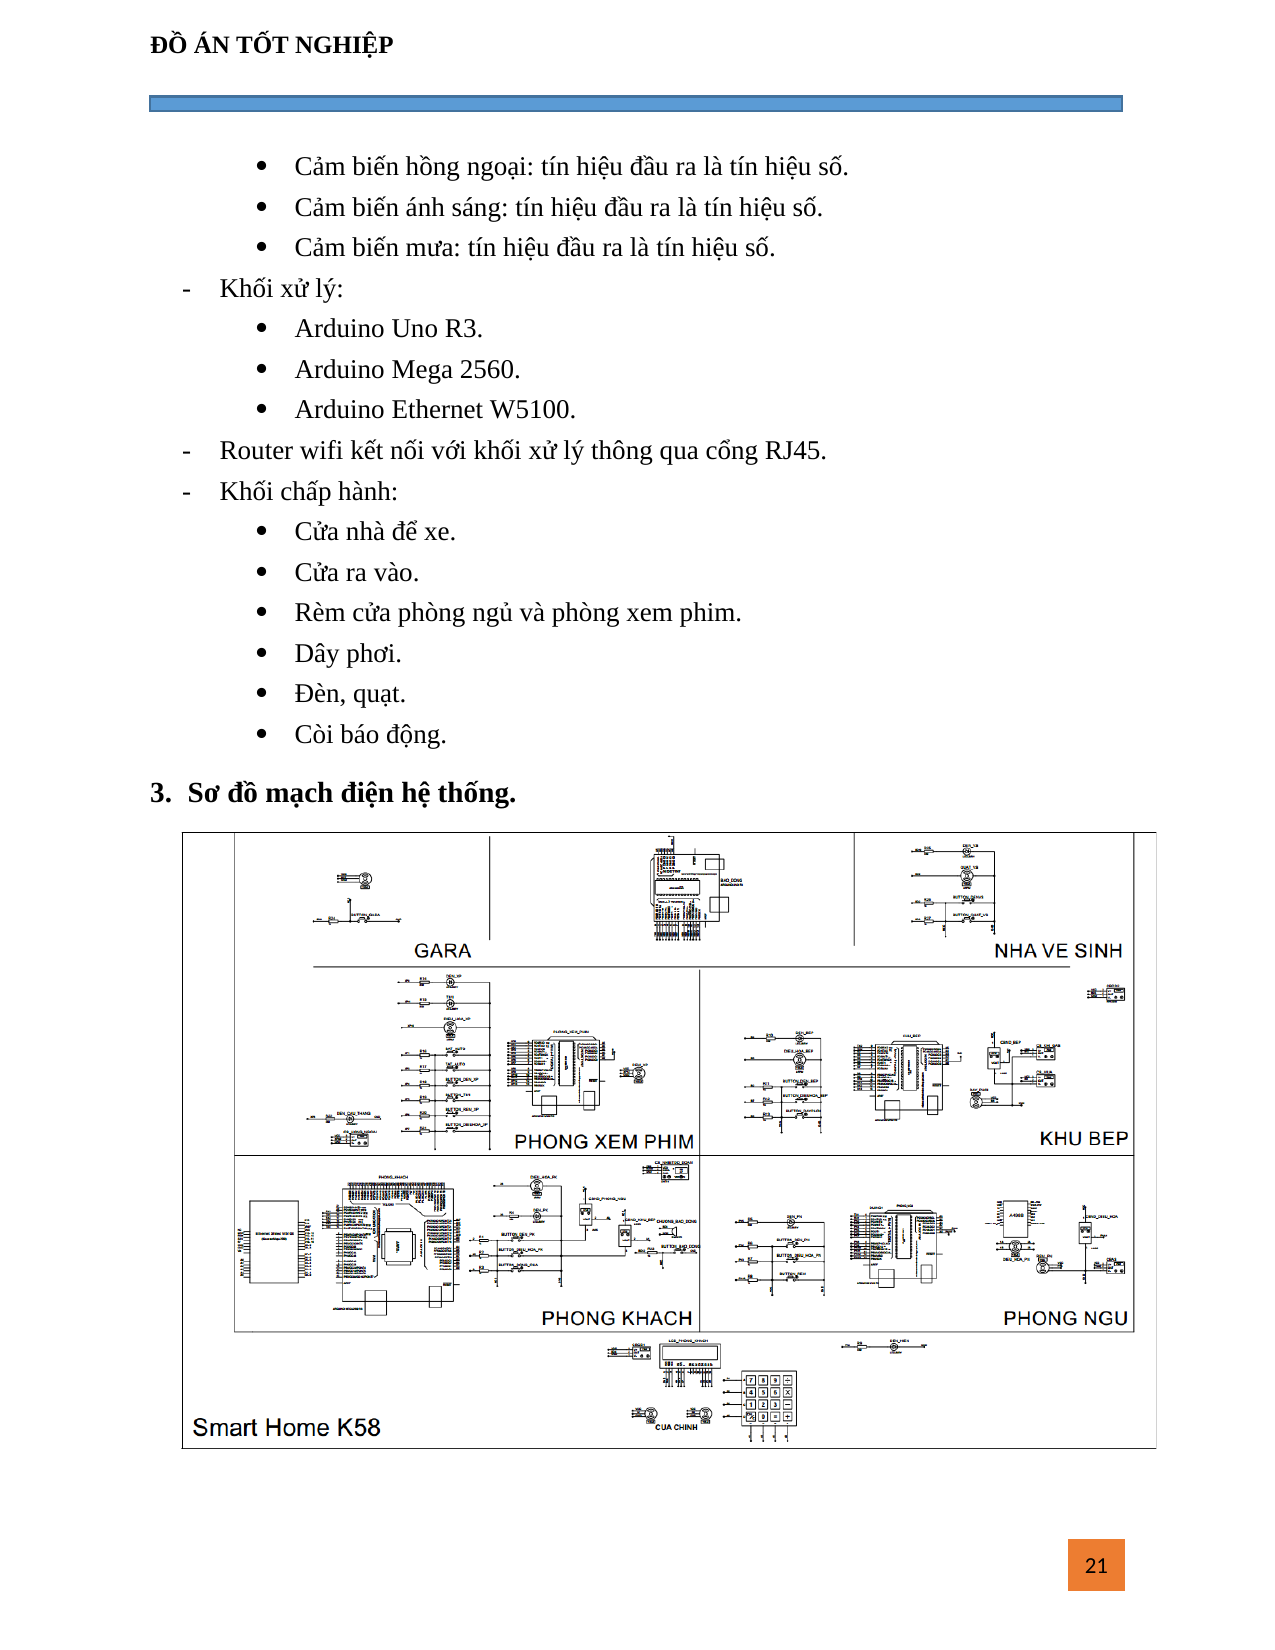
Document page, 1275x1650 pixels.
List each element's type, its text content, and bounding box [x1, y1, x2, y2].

picture [181, 832, 1157, 1449]
list Đèn, quạt. [257, 677, 1125, 709]
list Router wifi kết nối với khối xử lý thông qua cổng RJ45. [182, 434, 1125, 465]
list Cửa nhà để xe. [257, 515, 1125, 546]
list Khối xử lý: [182, 272, 1125, 303]
list Khối chấp hành: [182, 474, 1125, 506]
list Arduino Mega 2560. [257, 353, 1125, 384]
list Cảm biến mưa: tín hiệu đầu ra là tín hiệu số. [257, 231, 1125, 262]
list Dây phơi. [257, 637, 1125, 668]
list Arduino Ethernet W5100. [257, 393, 1125, 425]
list Cảm biến hồng ngoại: tín hiệu đầu ra là tín hiệu số. [257, 150, 1125, 181]
list Rèm cửa phòng ngủ và phòng xem phim. [257, 596, 1125, 627]
list Cửa ra vào. [257, 556, 1125, 587]
list Cảm biến ánh sáng: tín hiệu đầu ra là tín hiệu số. [257, 191, 1125, 222]
subtitle Sơ đồ mạch điện hệ thống. [150, 775, 1125, 809]
list Còi báo động. [257, 718, 1125, 749]
list Arduino Uno R3. [257, 312, 1125, 343]
